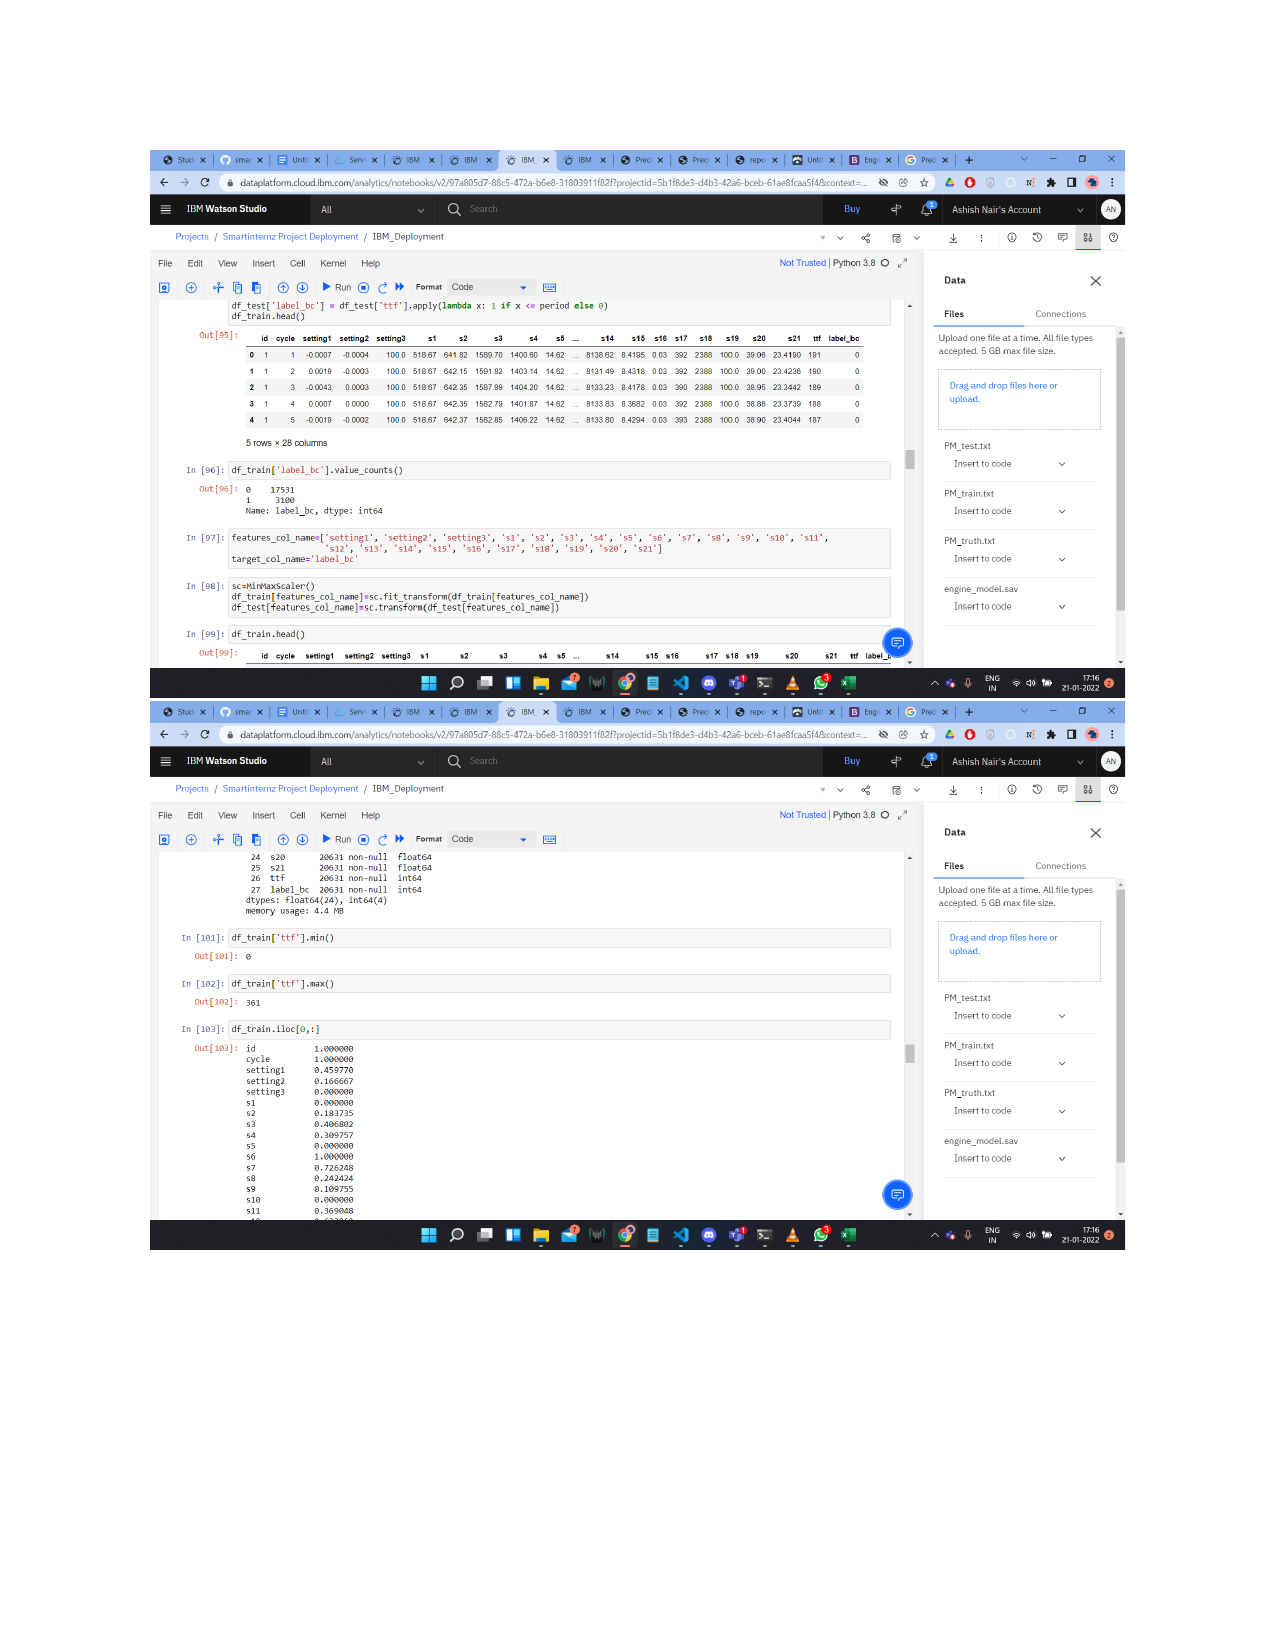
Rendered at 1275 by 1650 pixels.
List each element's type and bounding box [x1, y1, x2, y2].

picture [150, 701, 1125, 1250]
picture [150, 150, 1125, 698]
